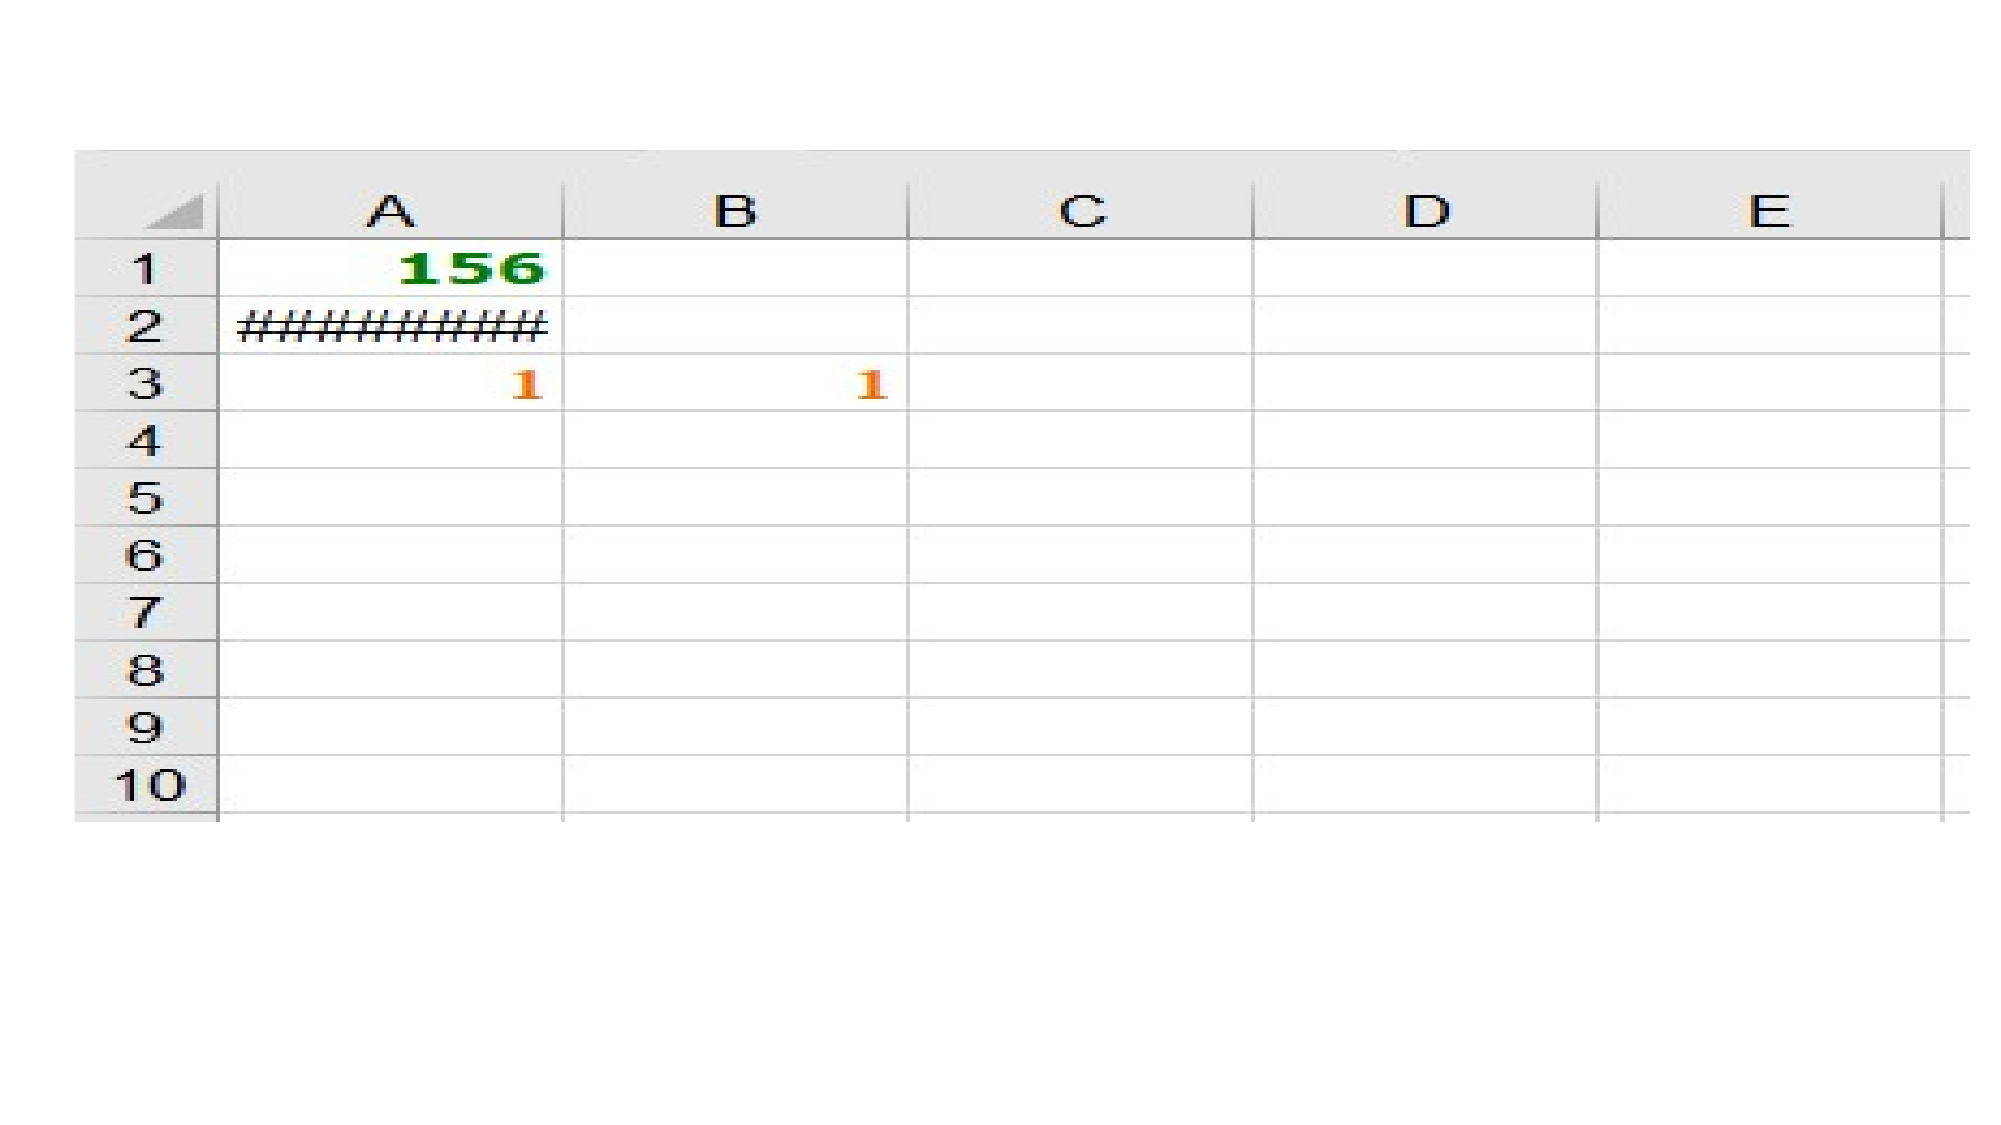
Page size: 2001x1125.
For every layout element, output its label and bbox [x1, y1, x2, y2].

picture [74, 150, 1971, 822]
